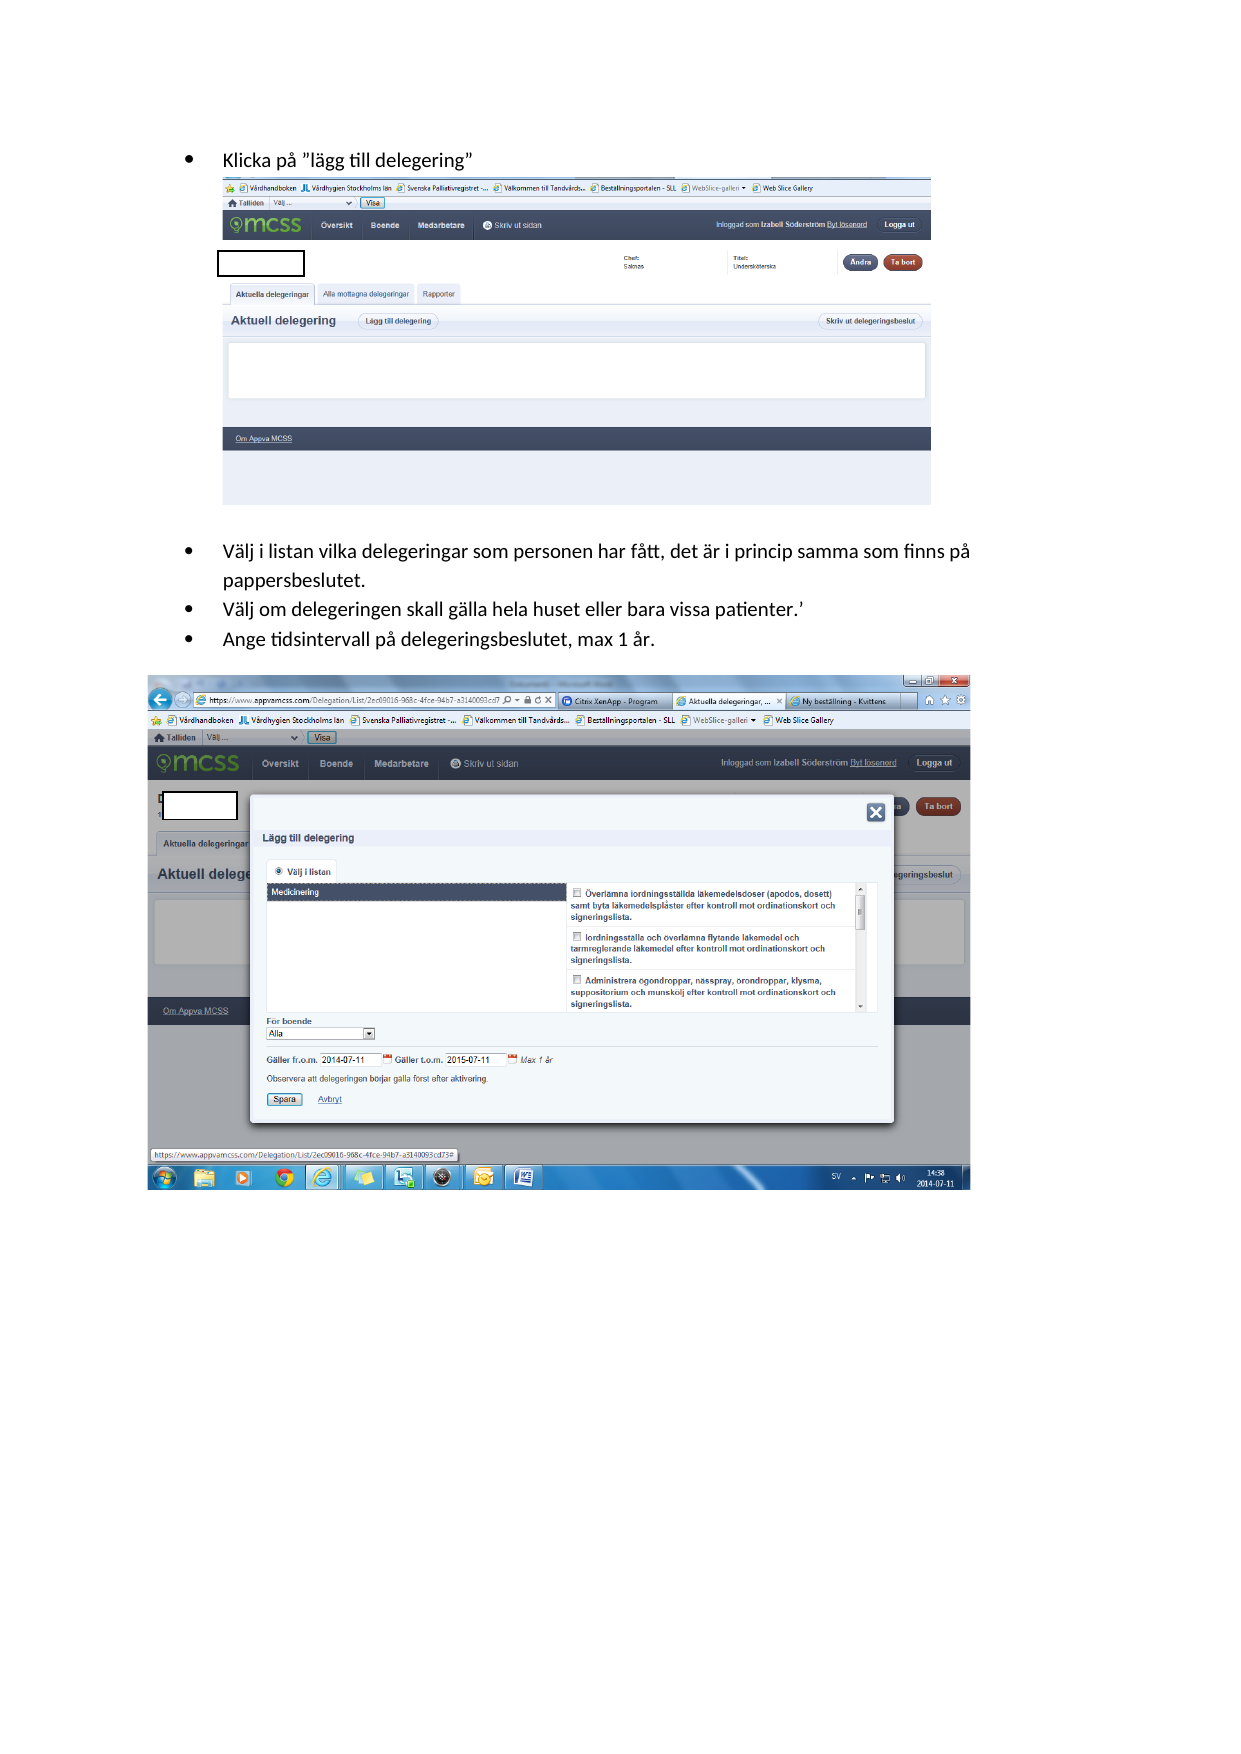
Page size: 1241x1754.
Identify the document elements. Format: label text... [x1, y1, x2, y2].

list Välj om delegeringen skall gälla hela huset eller bara vissa patienter.’ [185, 597, 1093, 622]
picture [222, 177, 931, 505]
list Ange tidsintervall på delegeringsbeslutet, max 1 år. [185, 626, 1093, 651]
list Välj i listan vilka delegeringar som personen har fått, det är i princip samma som finns på pappersbeslutet. [185, 538, 1093, 593]
picture [147, 675, 971, 1190]
